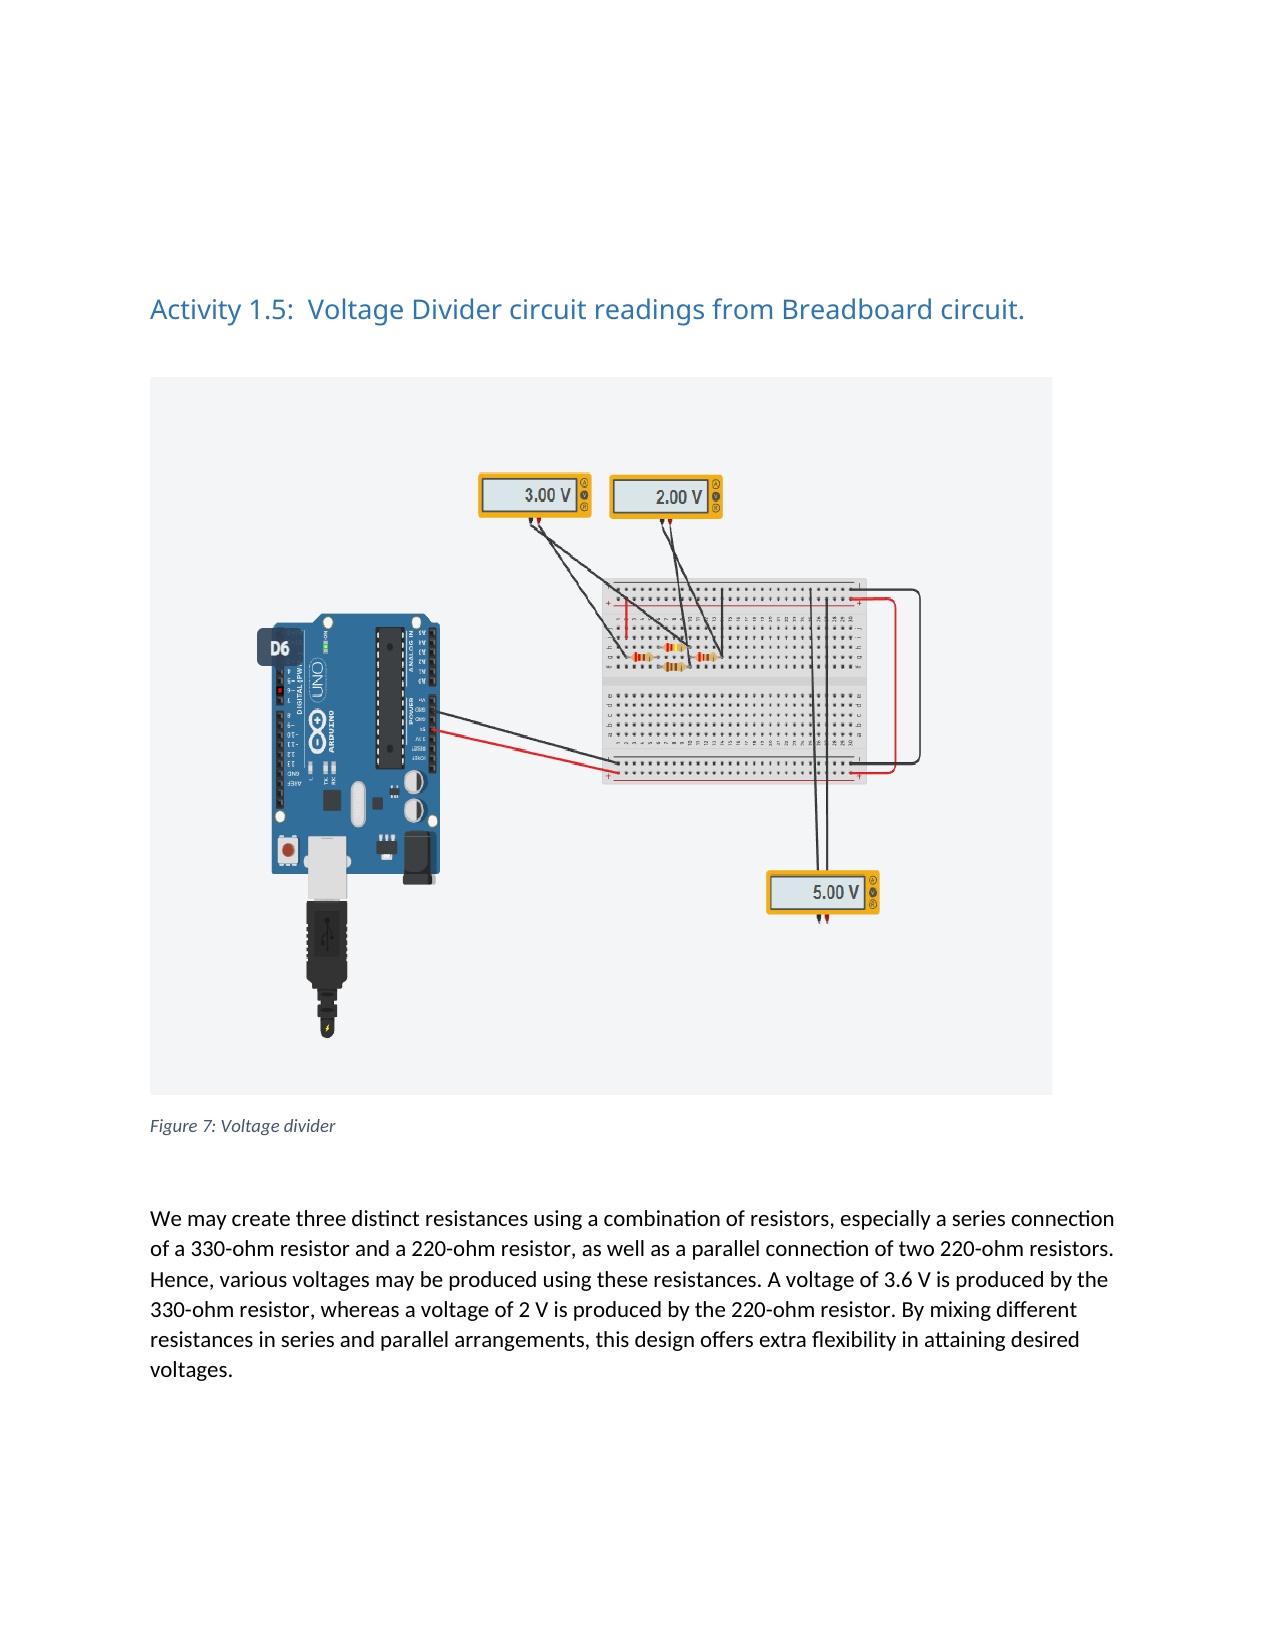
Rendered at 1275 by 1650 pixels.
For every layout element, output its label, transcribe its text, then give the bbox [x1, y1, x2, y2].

subtitle Activity 1.5: Voltage Divider circuit readings from Breadboard circuit. [150, 291, 1125, 327]
text We may create three distinct resistances using a combination of resistors, especially a series connection of a 330-ohm resistor and a 220-ohm resistor, as well as a parallel connection of two 220-ohm resistors. Hence, various voltages may be produced using these resistances. A voltage of 3.6 V is produced by the 330-ohm resistor, whereas a voltage of 2 V is produced by the 220-ohm resistor. By mixing different resistances in series and parallel arrangements, this design offers extra flexibility in attaining desired voltages. [150, 1204, 1125, 1383]
picture [150, 377, 1053, 1095]
